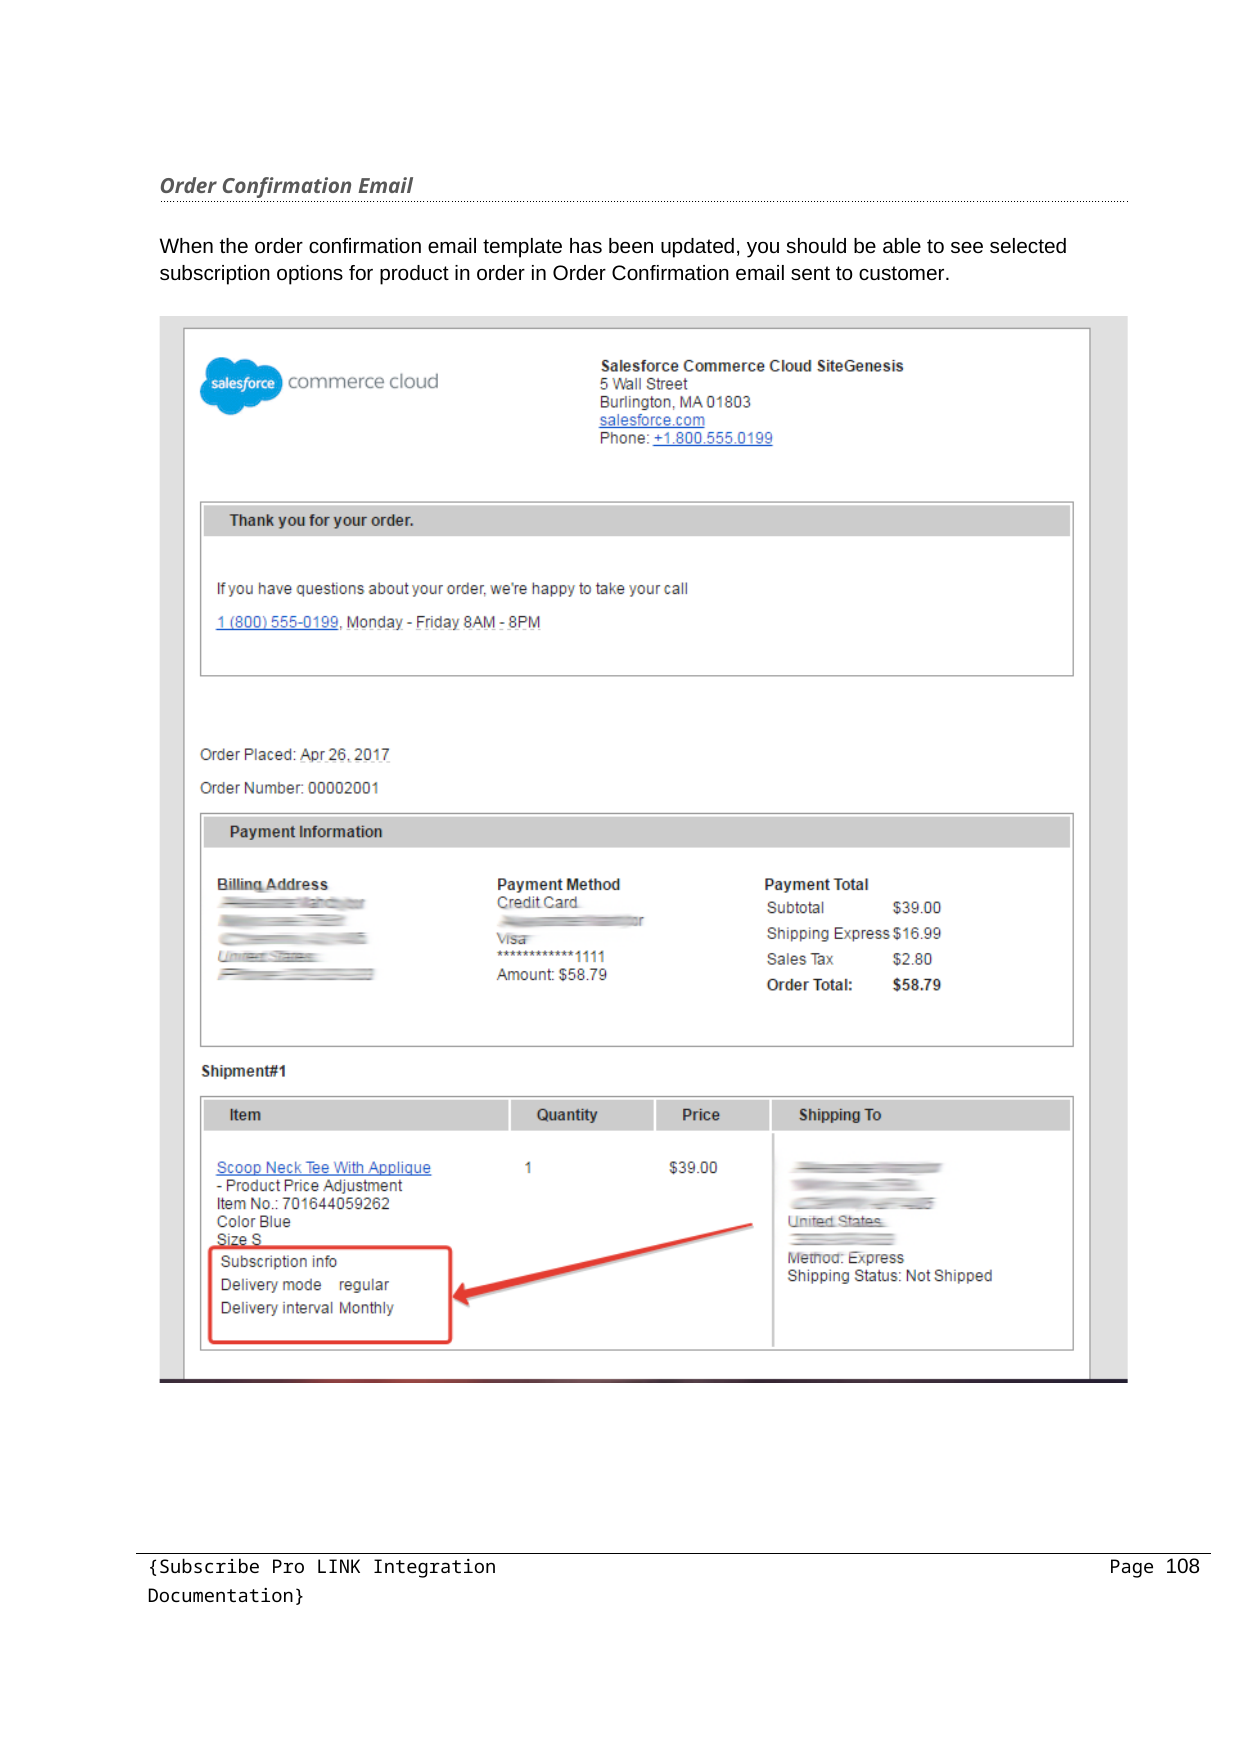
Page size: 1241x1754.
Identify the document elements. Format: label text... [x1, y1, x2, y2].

text When the order confirmation email template has been updated, you should be able to see selected subscription options for product in order in Order Confirmation email sent to customer. [159, 233, 1128, 285]
subtitle Order Confirmation Email [159, 171, 1128, 202]
picture [159, 316, 1128, 1383]
